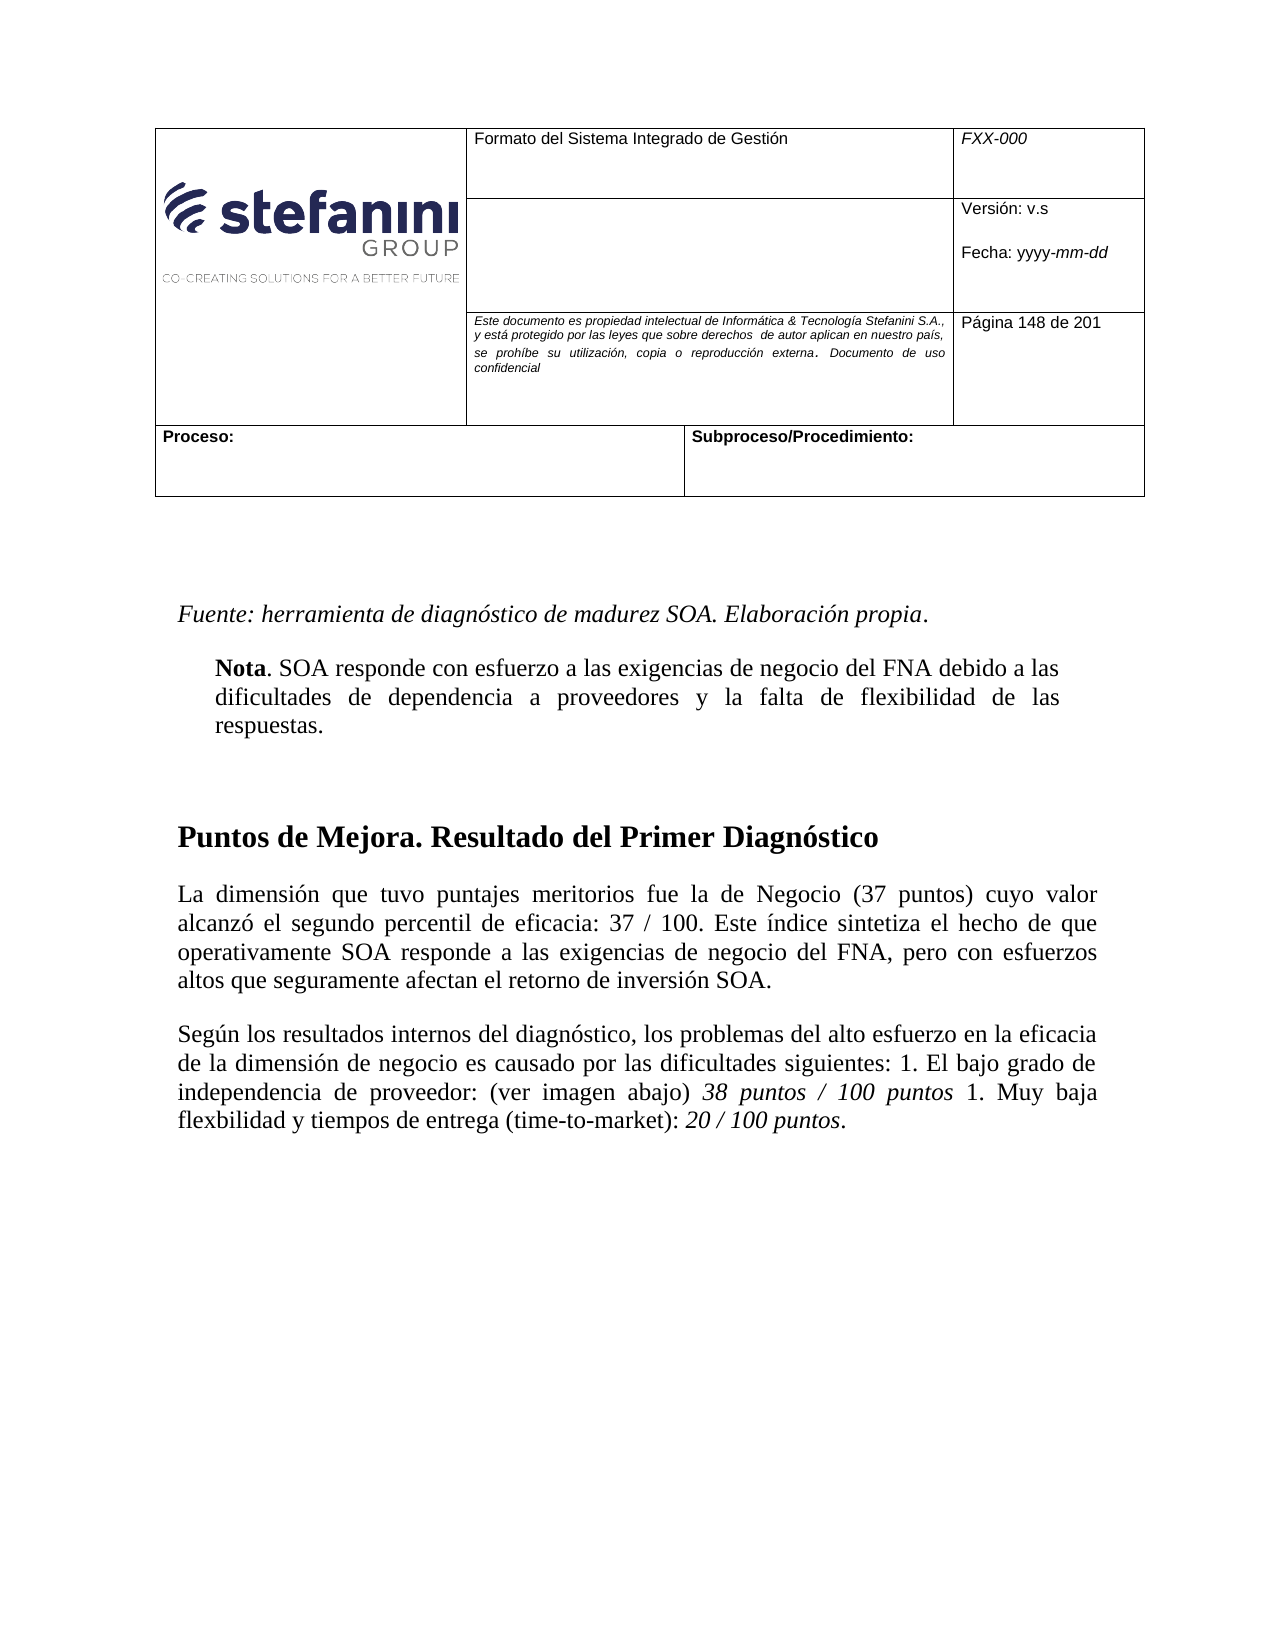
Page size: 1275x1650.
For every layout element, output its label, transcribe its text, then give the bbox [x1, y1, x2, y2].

picture [162, 182, 460, 286]
text Nota. SOA responde con esfuerzo a las exigencias de negocio del FNA debido a las dificultades de dependencia a proveedores y la falta de flexibilidad de las respuestas. [215, 653, 1060, 739]
text Según los resultados internos del diagnóstico, los problemas del alto esfuerzo en la eficacia de la dimensión de negocio es causado por las dificultades siguientes: 1. El bajo grado de independencia de proveedor: (ver imagen abajo) 38 puntos / 100 puntos 1. Muy baja flexbilidad y tiempos de entrega (time-to-market): 20 / 100 puntos. [177, 1019, 1098, 1134]
subtitle Puntos de Mejora. Resultado del Primer Diagnóstico [177, 818, 1098, 854]
text La dimensión que tuvo puntajes meritorios fue la de Negocio (37 puntos) cuyo valor alcanzó el segundo percentil de eficacia: 37 / 100. Este índice sintetiza el hecho de que operativamente SOA responde a las exigencias de negocio del FNA, pero con esfuerzos altos que seguramente afectan el retorno de inversión SOA. [177, 879, 1098, 994]
text Fuente: herramienta de diagnóstico de madurez SOA. Elaboración propia. [177, 599, 1098, 628]
